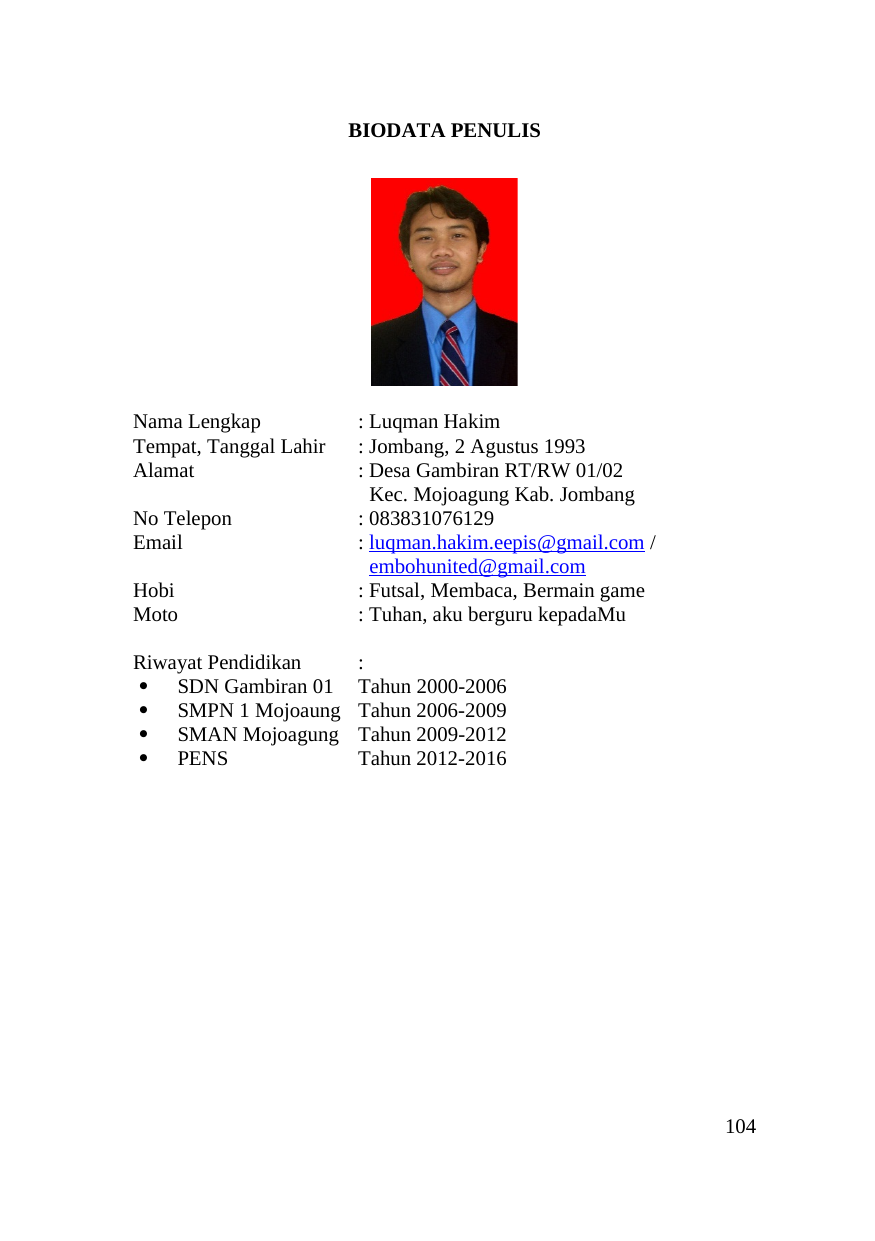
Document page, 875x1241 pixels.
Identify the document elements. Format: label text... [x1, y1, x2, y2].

text Tempat, Tanggal Lahir : Jombang, 2 Agustus 1993 [133, 433, 756, 458]
list PENS Tahun 2012-2016 [140, 746, 756, 770]
subtitle BIODATA PENULIS [133, 118, 756, 142]
text No Telepon : 083831076129 [133, 506, 756, 530]
list SDN Gambiran 01 Tahun 2000-2006 [140, 674, 756, 698]
text Alamat : Desa Gambiran RT/RW 01/02 [133, 458, 756, 482]
text Email : luqman.hakim.eepis@gmail.com / [133, 530, 756, 554]
text Moto : Tuhan, aku berguru kepadaMu [133, 602, 756, 626]
text Kec. Mojoagung Kab. Jombang [369, 482, 756, 506]
text embohunited@gmail.com [369, 554, 756, 578]
text Nama Lengkap : Luqman Hakim [133, 409, 756, 433]
list SMAN Mojoagung Tahun 2009-2012 [140, 722, 756, 746]
list SMPN 1 Mojoaung Tahun 2006-2009 [140, 698, 756, 722]
text Hobi : Futsal, Membaca, Bermain game [133, 578, 756, 602]
text Riwayat Pendidikan : [133, 650, 756, 674]
picture [371, 178, 518, 386]
